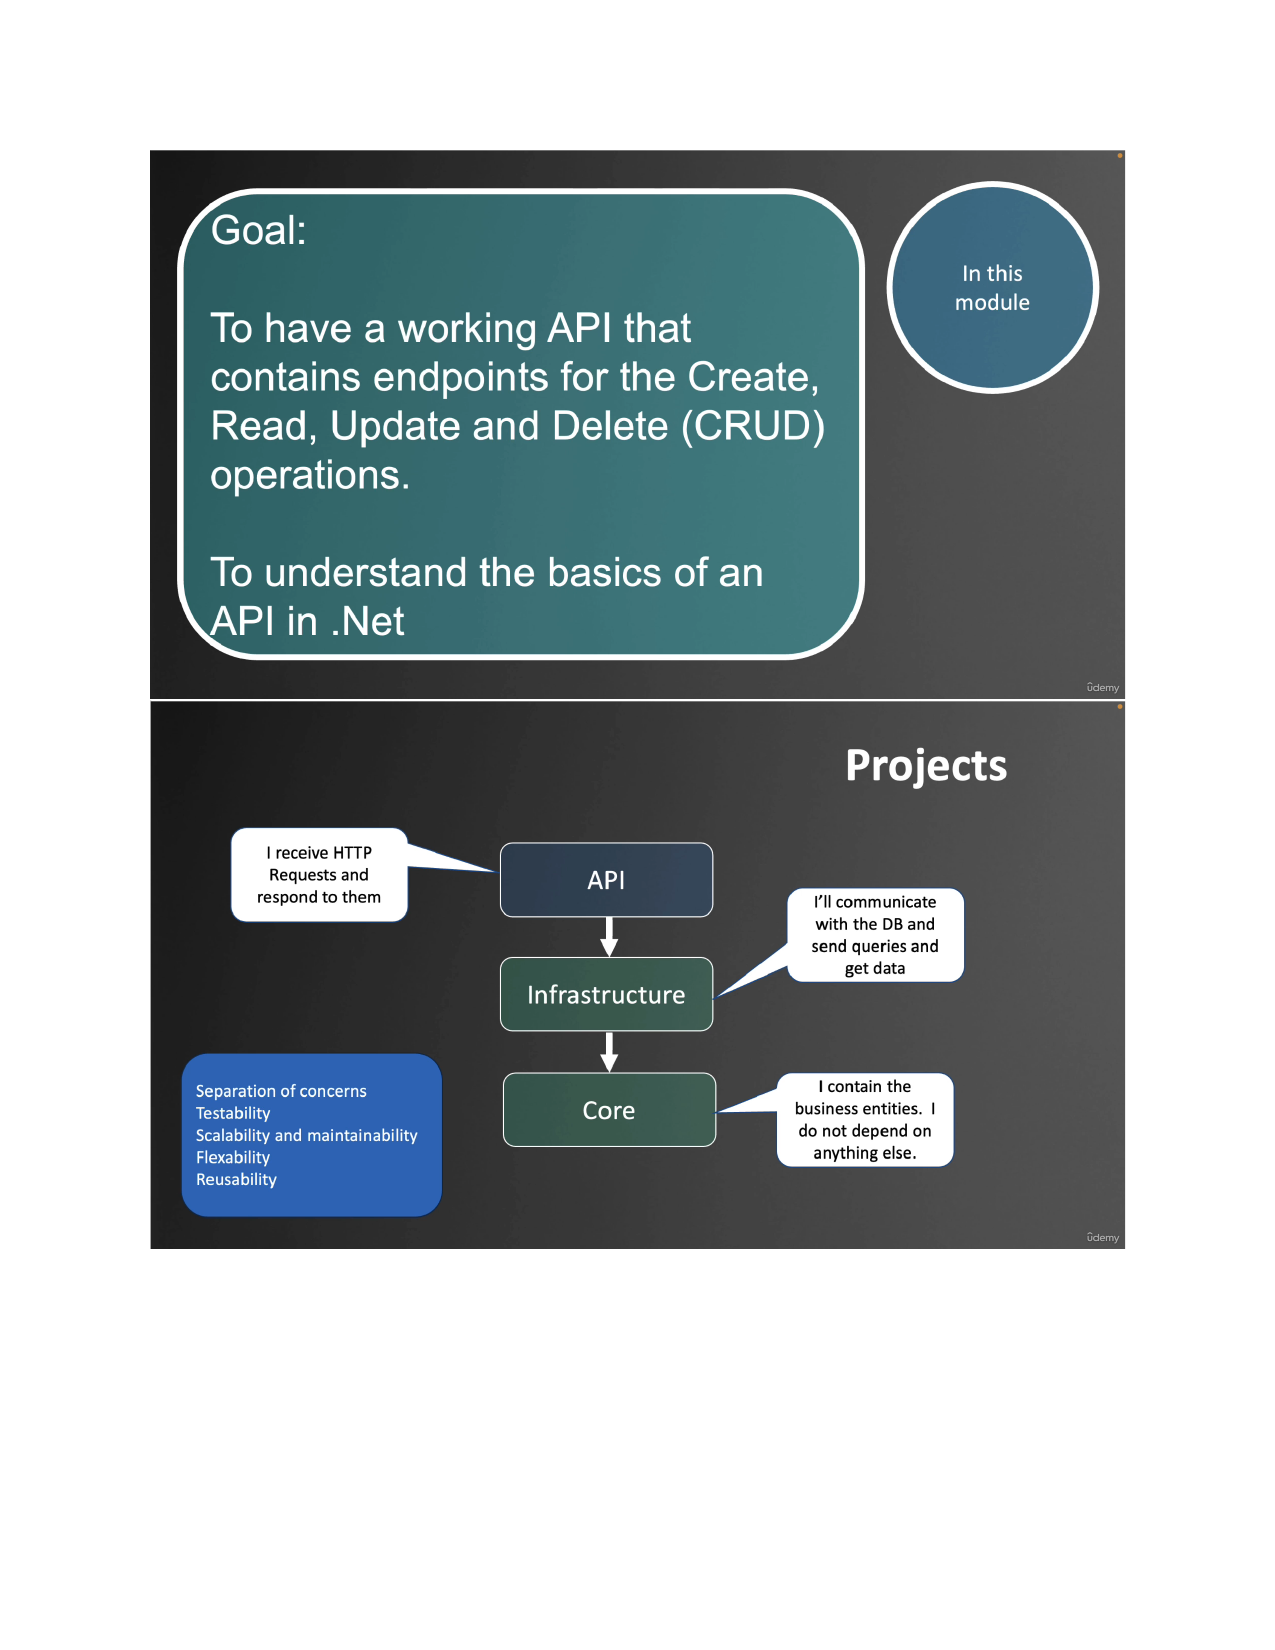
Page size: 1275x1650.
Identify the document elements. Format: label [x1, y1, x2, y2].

picture [150, 700, 1125, 1249]
picture [150, 150, 1125, 699]
